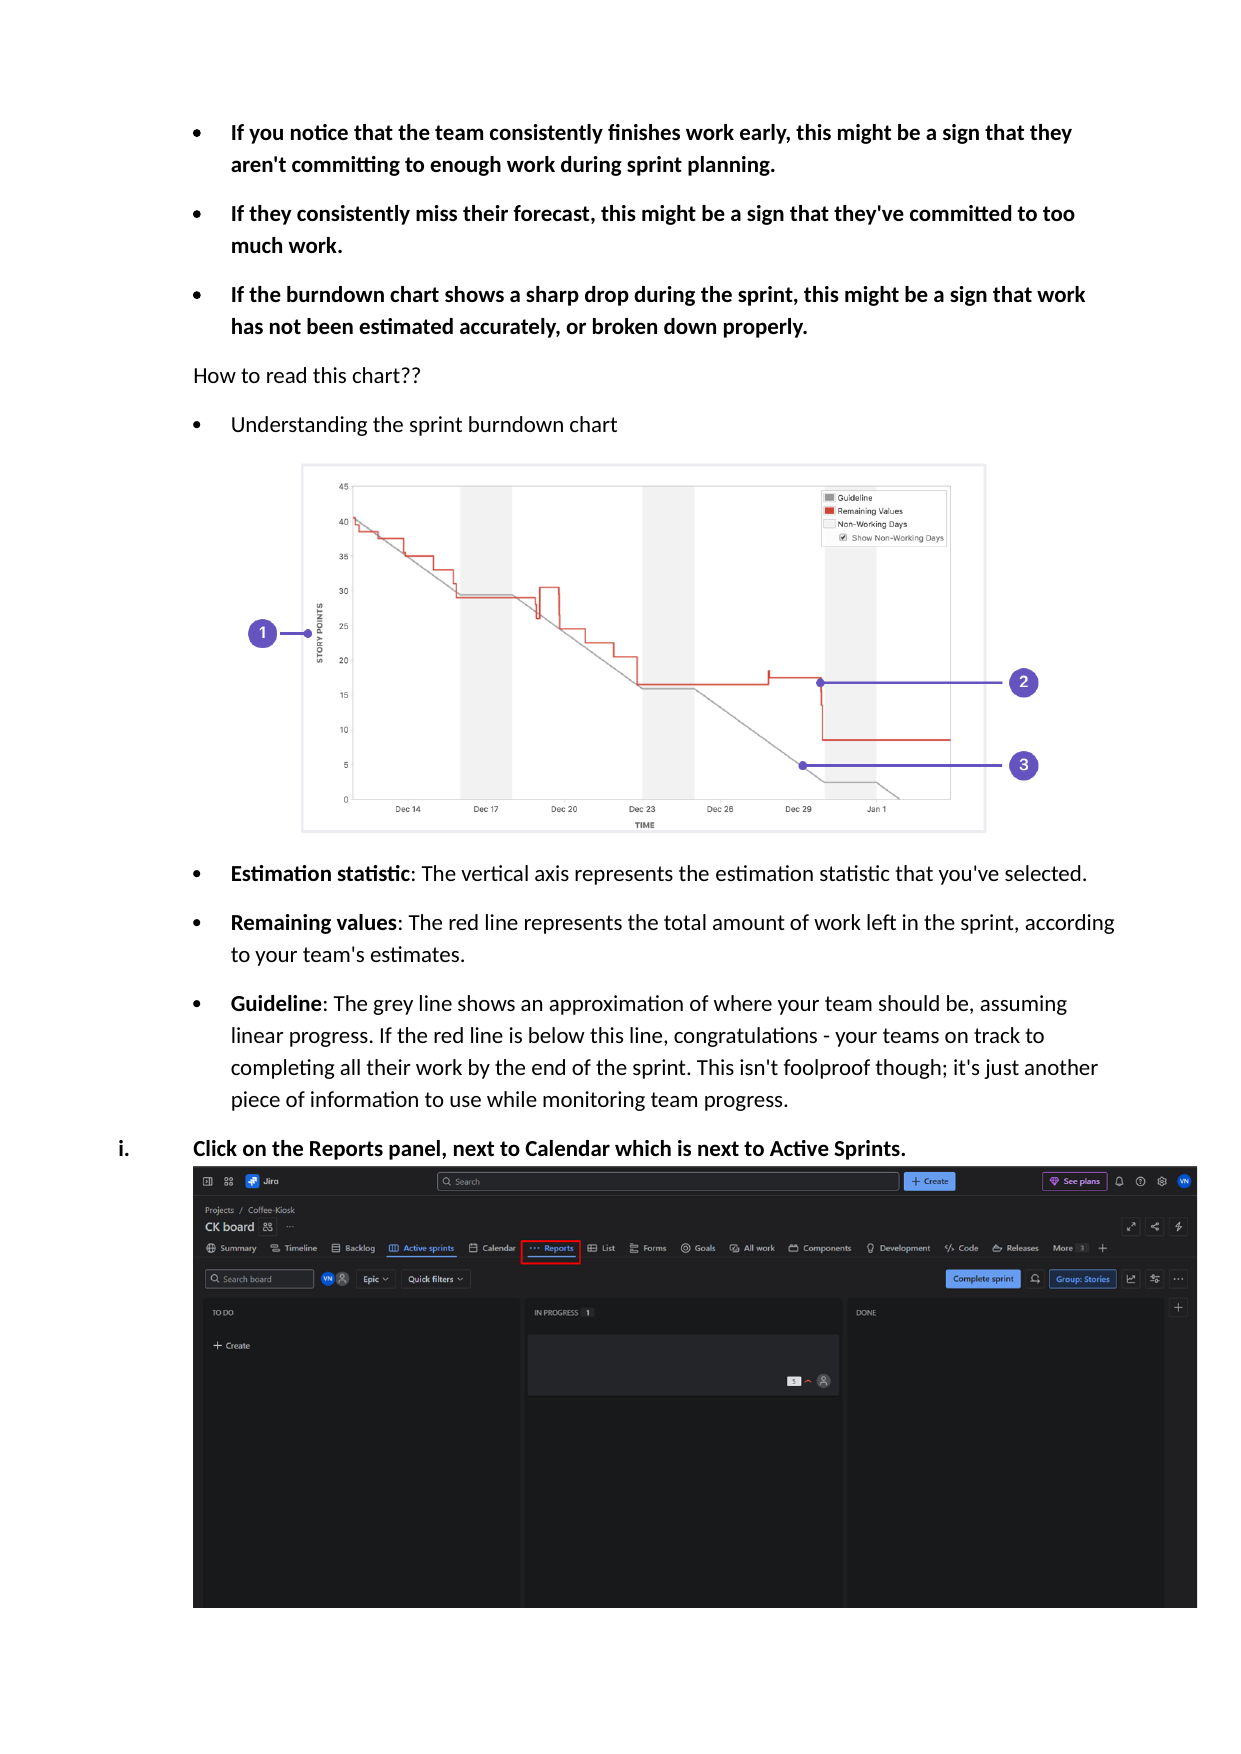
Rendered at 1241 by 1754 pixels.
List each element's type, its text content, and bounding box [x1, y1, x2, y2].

text How to read this chart?? [193, 361, 1122, 389]
picture [230, 458, 1052, 838]
list Remaining values: The red line represents the total amount of work left in the sprint, according to your team's estimates. [193, 908, 1122, 968]
list Understanding the sprint burndown chart [193, 410, 1122, 438]
list Guideline: The grey line shows an approximation of where your team should be, assuming linear progress. If the red line is below this line, congratulations - your teams on track to completing all their work by the end of the sprint. This isn't foolproof though; it's just another piece of information to use while monitoring team progress. [193, 989, 1122, 1113]
picture [193, 1166, 1198, 1608]
list If you notice that the team consistently finishes work early, this might be a sign that they aren't committing to enough work during sprint planning. [193, 118, 1122, 178]
list If the burndown chart shows a sharp drop during the sprint, this might be a sign that work has not been estimated accurately, or broken down properly. [193, 280, 1122, 340]
list Estimation statistic: The vertical axis represents the estimation statistic that you've selected. [193, 859, 1122, 887]
list If they consistently miss their forecast, this might be a sign that they've committed to too much work. [193, 199, 1122, 259]
